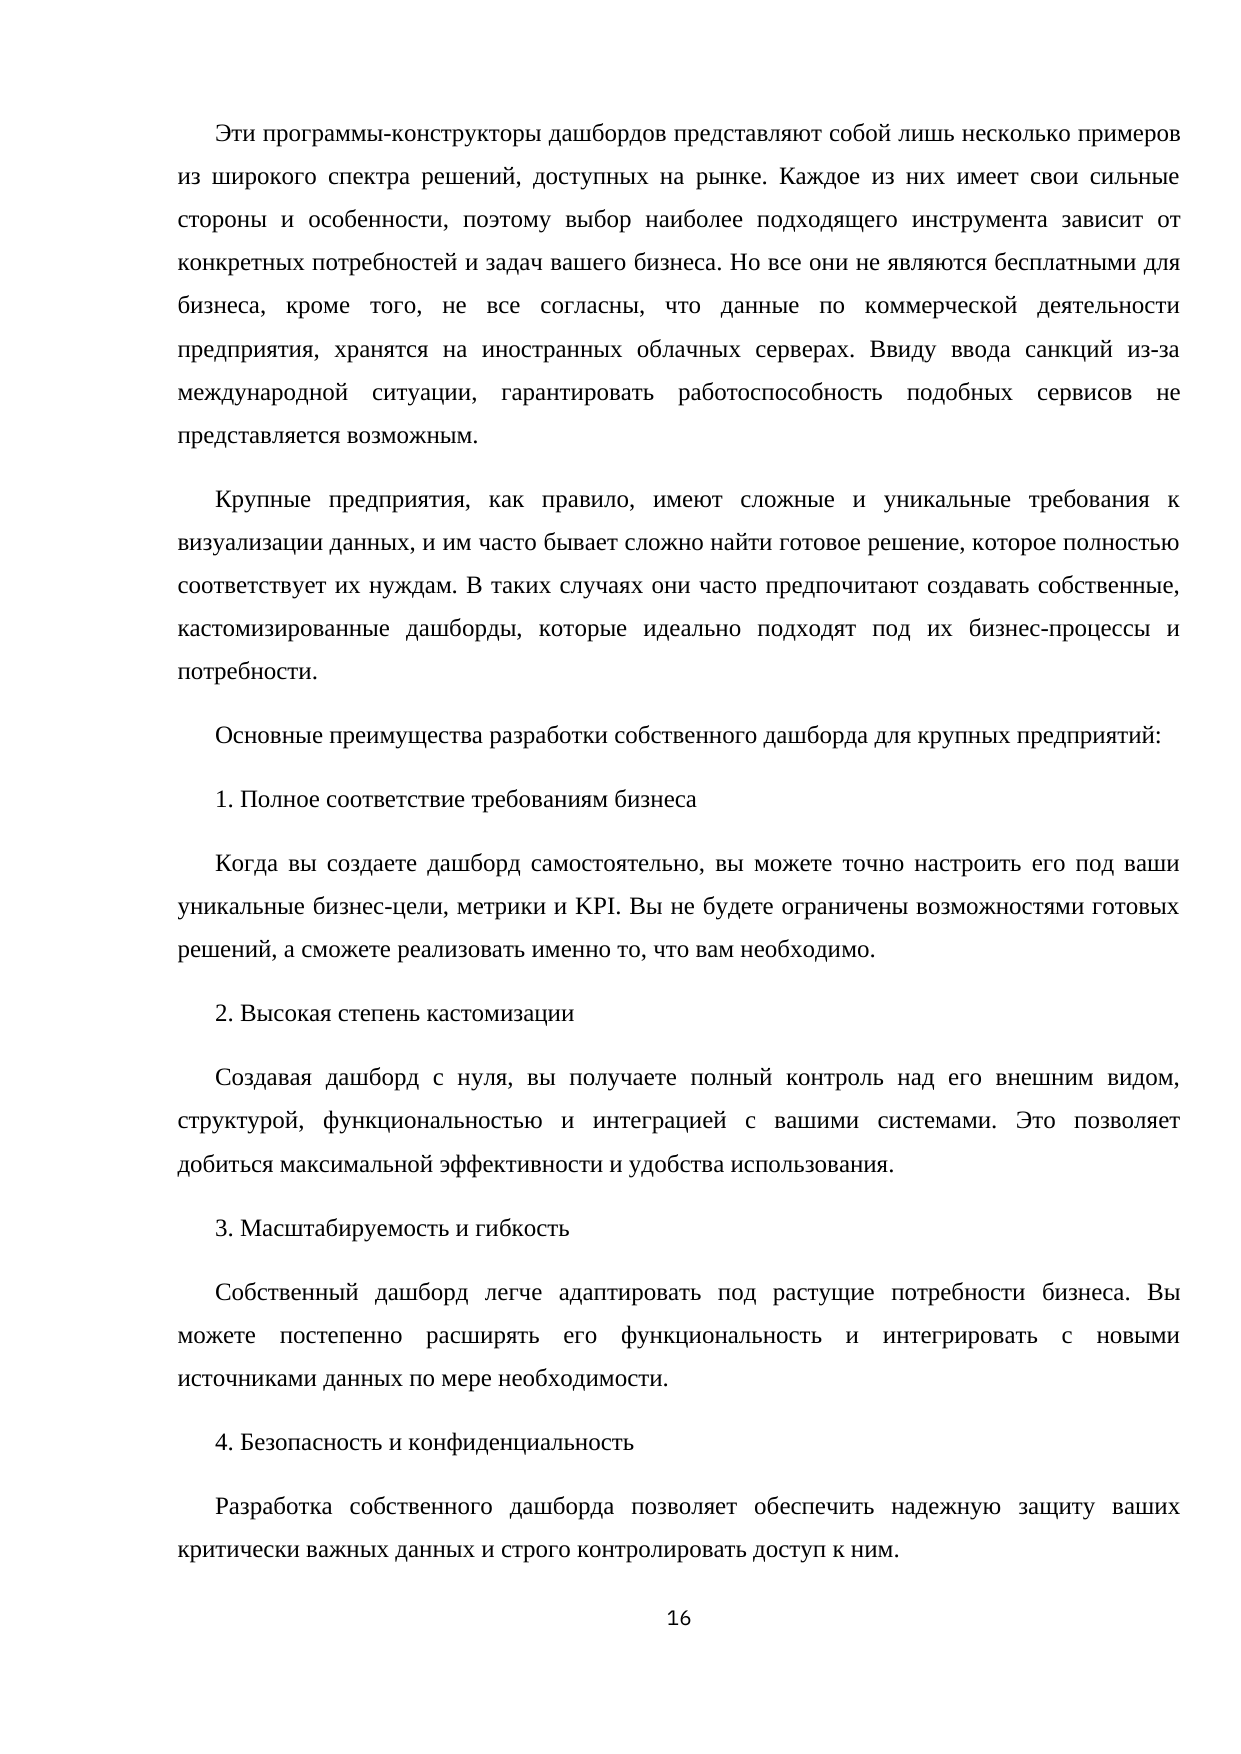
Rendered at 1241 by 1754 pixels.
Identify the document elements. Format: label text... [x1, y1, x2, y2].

text Создавая дашборд с нуля, вы получаете полный контроль над его внешним видом, структурой, функциональностью и интеграцией с вашими системами. Это позволяет добиться максимальной эффективности и удобства использования. [177, 1062, 1181, 1177]
text 2. Высокая степень кастомизации [177, 998, 1181, 1027]
text 3. Масштабируемость и гибкость [177, 1213, 1181, 1241]
text 1. Полное соответствие требованиям бизнеса [177, 784, 1181, 813]
text Крупные предприятия, как правило, имеют сложные и уникальные требования к визуализации данных, и им часто бывает сложно найти готовое решение, которое полностью соответствует их нуждам. В таких случаях они часто предпочитают создавать собственные, кастомизированные дашборды, которые идеально подходят под их бизнес-процессы и потребности. [177, 484, 1181, 685]
text 4. Безопасность и конфиденциальность [177, 1427, 1181, 1456]
text Когда вы создаете дашборд самостоятельно, вы можете точно настроить его под ваши уникальные бизнес-цели, метрики и KPI. Вы не будете ограничены возможностями готовых решений, а сможете реализовать именно то, что вам необходимо. [177, 848, 1181, 963]
text Разработка собственного дашборда позволяет обеспечить надежную защиту ваших критически важных данных и строго контролировать доступ к ним. [177, 1491, 1181, 1563]
text Эти программы-конструкторы дашбордов представляют собой лишь несколько примеров из широкого спектра решений, доступных на рынке. Каждое из них имеет свои сильные стороны и особенности, поэтому выбор наиболее подходящего инструмента зависит от конкретных потребностей и задач вашего бизнеса. Но все они не являются бесплатными для бизнеса, кроме того, не все согласны, что данные по коммерческой деятельности предприятия, хранятся на иностранных облачных серверах. Ввиду ввода санкций из-за международной ситуации, гарантировать работоспособность подобных сервисов не представляется возможным. [177, 118, 1181, 449]
text Собственный дашборд легче адаптировать под растущие потребности бизнеса. Вы можете постепенно расширять его функциональность и интегрировать с новыми источниками данных по мере необходимости. [177, 1277, 1181, 1392]
text Основные преимущества разработки собственного дашборда для крупных предприятий: [177, 720, 1181, 749]
